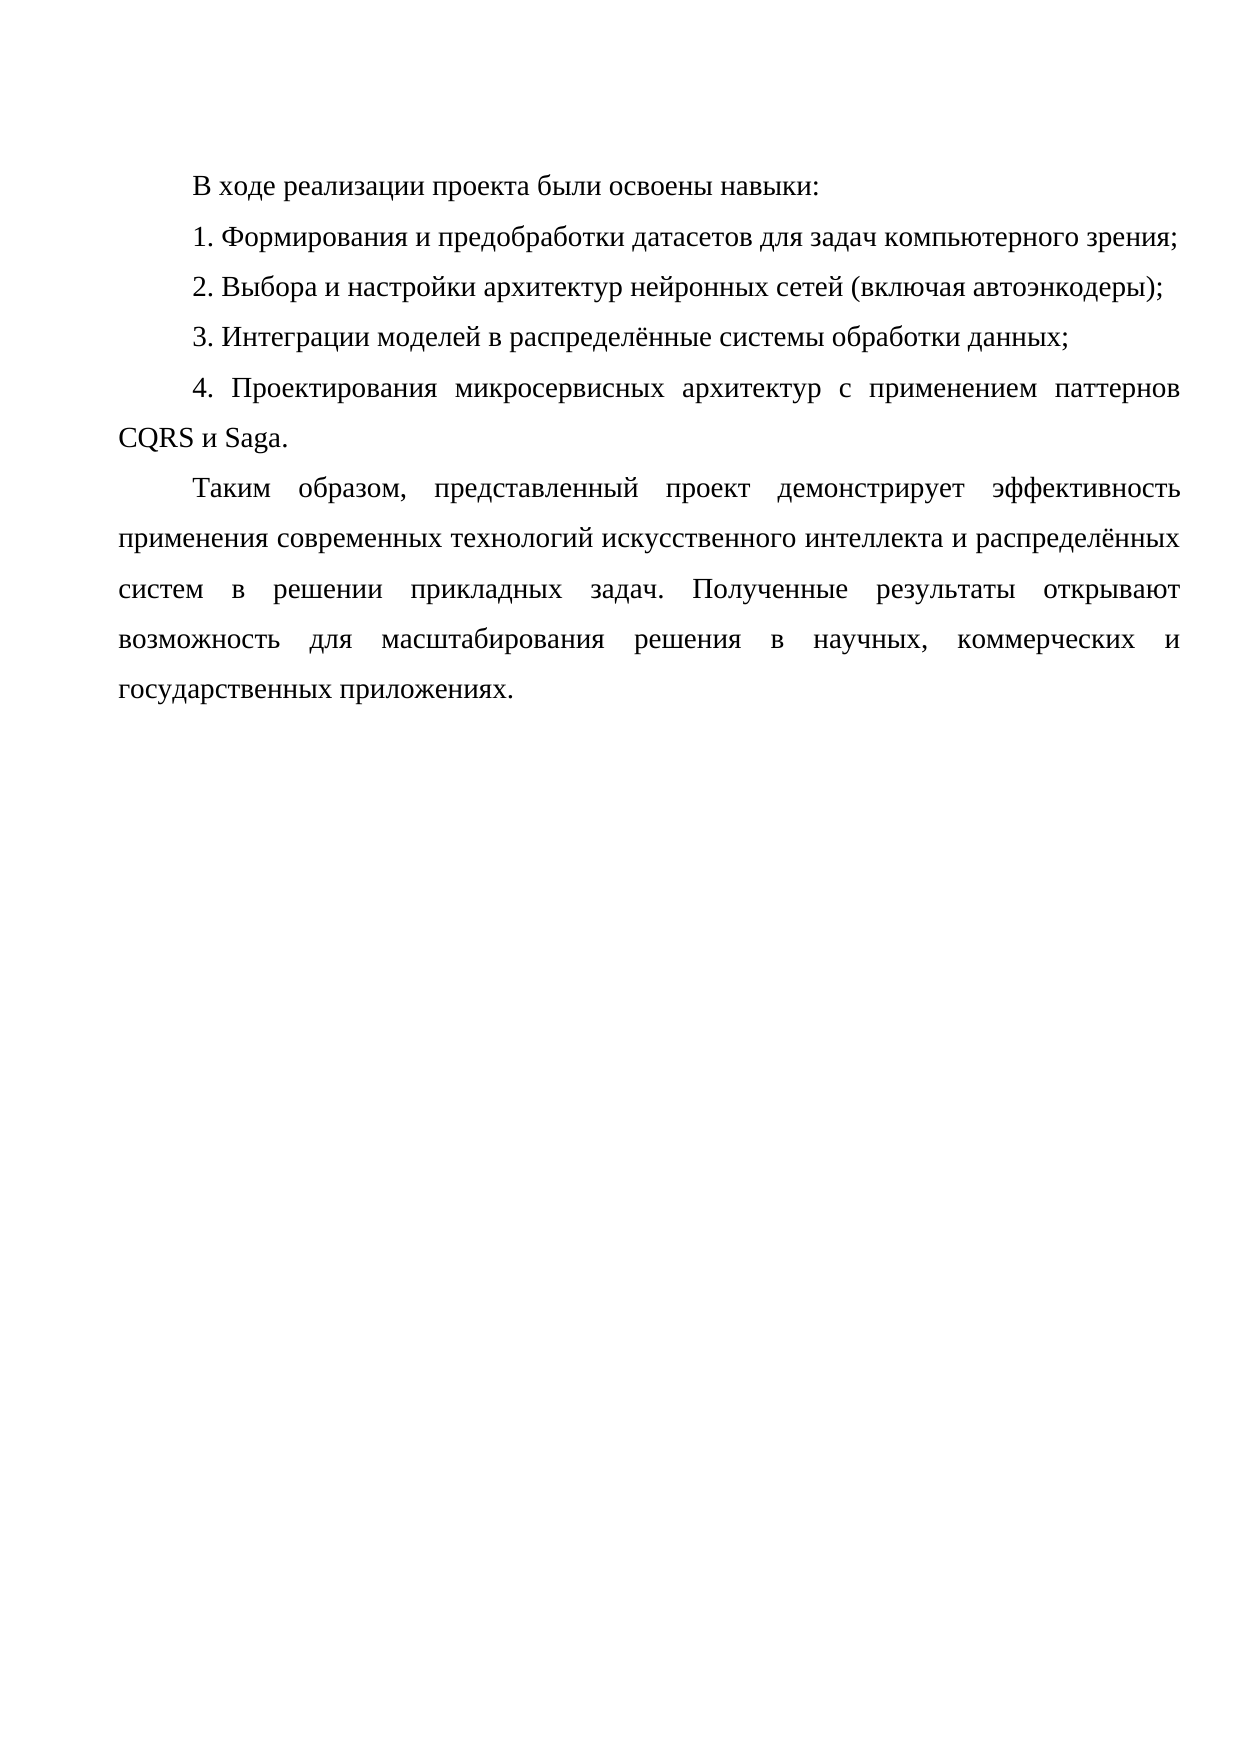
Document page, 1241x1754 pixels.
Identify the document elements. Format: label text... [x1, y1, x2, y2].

text В ходе реализации проекта были освоены навыки: [118, 168, 1181, 202]
text 2. Выбора и настройки архитектур нейронных сетей (включая автоэнкодеры); [118, 269, 1181, 303]
text 4. Проектирования микросервисных архитектур с применением паттернов CQRS и Saga. [118, 370, 1181, 453]
text Таким образом, представленный проект демонстрирует эффективность применения современных технологий искусственного интеллекта и распределённых систем в решении прикладных задач. Полученные результаты открывают возможность для масштабирования решения в научных, коммерческих и государственных приложениях. [118, 470, 1181, 705]
text 3. Интеграции моделей в распределённые системы обработки данных; [118, 319, 1181, 353]
text 1. Формирования и предобработки датасетов для задач компьютерного зрения; [118, 219, 1181, 252]
